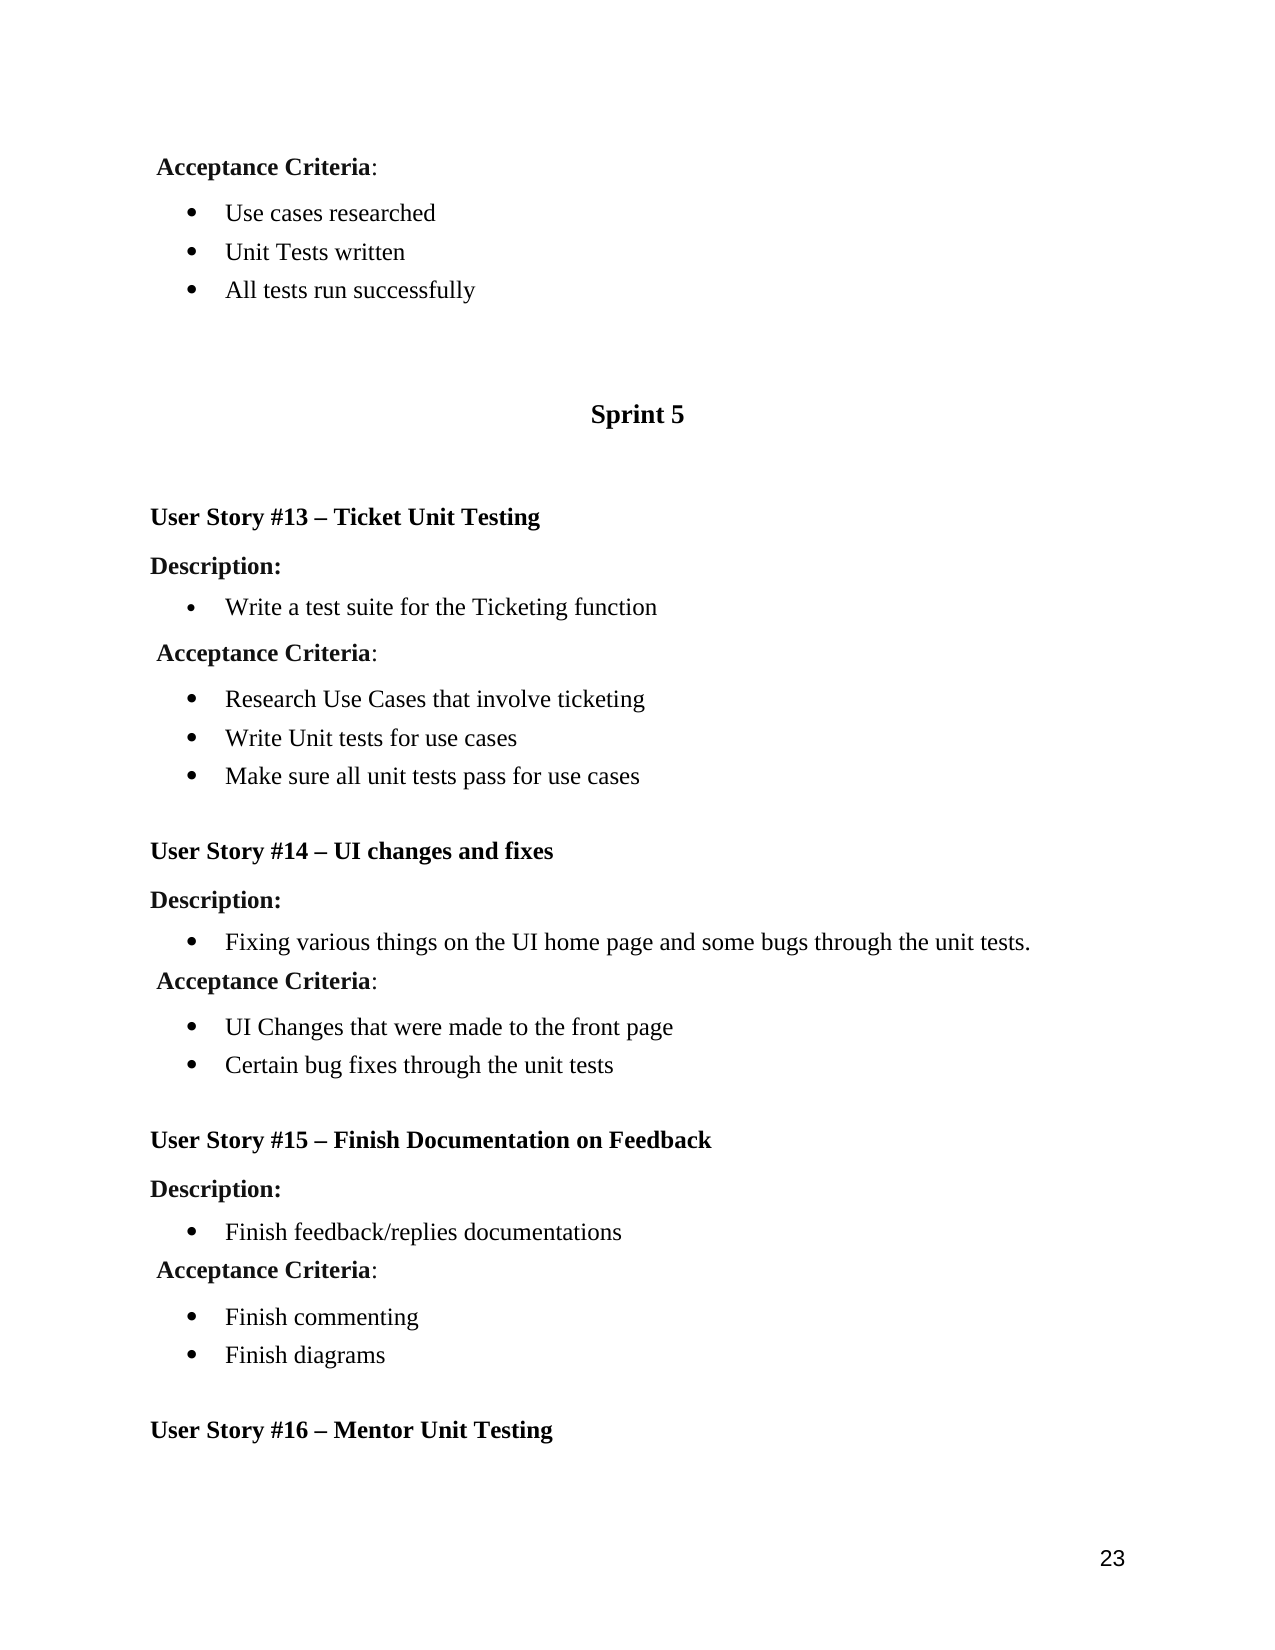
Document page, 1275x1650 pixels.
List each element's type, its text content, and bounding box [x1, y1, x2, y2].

text User Story #13 – Ticket Unit Testing [150, 502, 1125, 531]
list All tests run successfully [187, 273, 1125, 304]
text Acceptance Criteria: [150, 636, 1125, 667]
list Make sure all unit tests pass for use cases [187, 759, 1125, 790]
subtitle Description: [150, 551, 1125, 580]
list Write a test suite for the Ticketing function [187, 592, 1125, 621]
subtitle Description: [150, 885, 1125, 913]
list Use cases researched [187, 196, 1125, 227]
list Write Unit tests for use cases [187, 721, 1125, 751]
list Fixing various things on the UI home page and some bugs through the unit tests. [187, 926, 1125, 956]
list Finish commenting [187, 1300, 1125, 1330]
text Acceptance Criteria: [150, 1253, 1125, 1284]
text User Story #16 – Mentor Unit Testing [150, 1415, 1125, 1444]
list Research Use Cases that involve ticketing [187, 682, 1125, 713]
list UI Changes that were made to the front page [187, 1010, 1125, 1041]
list Finish diagrams [187, 1338, 1125, 1369]
text Acceptance Criteria: [150, 150, 1125, 181]
subtitle Sprint 5 [150, 398, 1125, 429]
list Finish feedback/replies documentations [187, 1215, 1125, 1246]
list Unit Tests written [187, 235, 1125, 265]
text Acceptance Criteria: [150, 964, 1125, 995]
text User Story #14 – UI changes and fixes [150, 836, 1125, 865]
subtitle Description: [150, 1174, 1125, 1203]
list Certain bug fixes through the unit tests [187, 1049, 1125, 1079]
text User Story #15 – Finish Documentation on Feedback [150, 1126, 1125, 1154]
